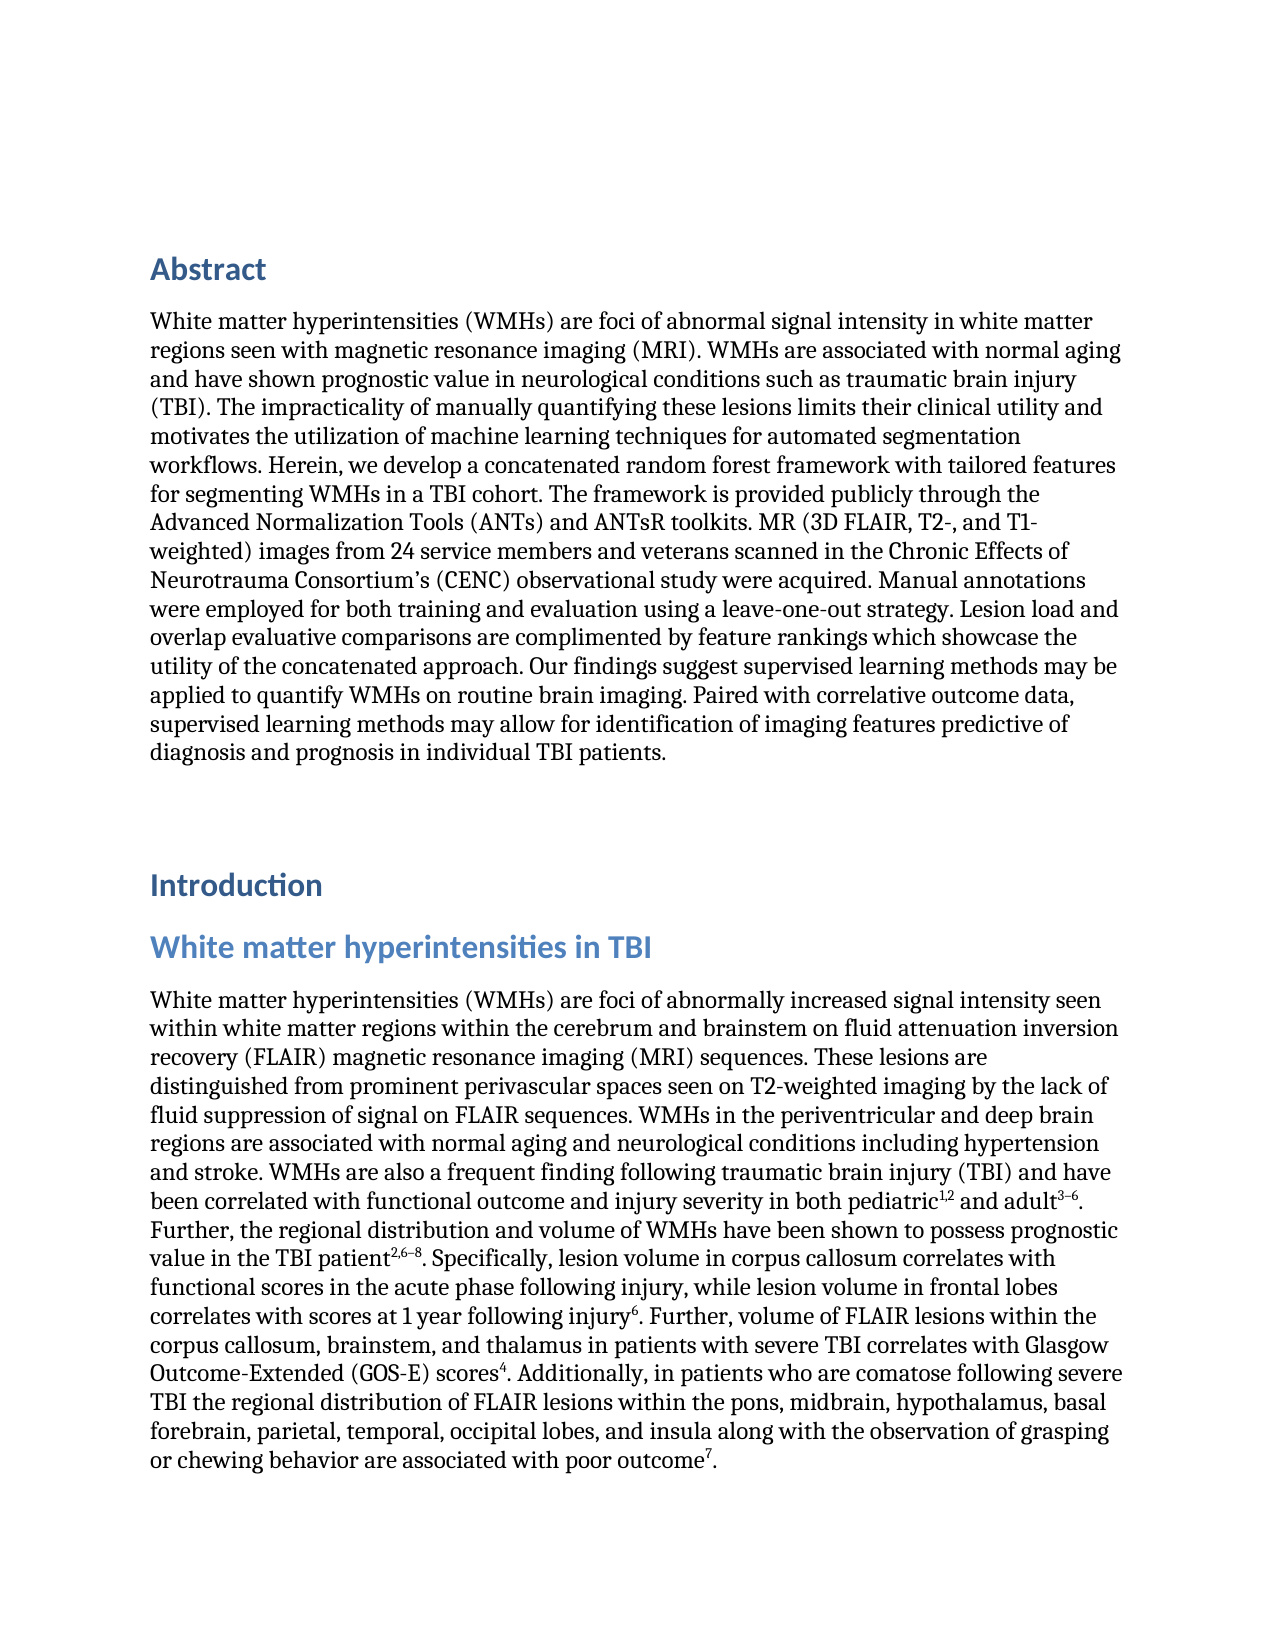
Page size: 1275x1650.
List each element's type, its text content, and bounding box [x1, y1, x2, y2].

subtitle Introduction [150, 864, 1125, 905]
subtitle Abstract [150, 247, 1125, 288]
text White matter hyperintensities (WMHs) are foci of abnormal signal intensity in white matter regions seen with magnetic resonance imaging (MRI). WMHs are associated with normal aging and have shown prognostic value in neurological conditions such as traumatic brain injury (TBI). The impracticality of manually quantifying these lesions limits their clinical utility and motivates the utilization of machine learning techniques for automated segmentation workflows. Herein, we develop a concatenated random forest framework with tailored features for segmenting WMHs in a TBI cohort. The framework is provided publicly through the Advanced Normalization Tools (ANTs) and ANTsR toolkits. MR (3D FLAIR, T2-, and T1-weighted) images from 24 service members and veterans scanned in the Chronic Effects of Neurotrauma Consortium’s (CENC) observational study were acquired. Manual annotations were employed for both training and evaluation using a leave-one-out strategy. Lesion load and overlap evaluative comparisons are complimented by feature rankings which showcase the utility of the concatenated approach. Our findings suggest supervised learning methods may be applied to quantify WMHs on routine brain imaging. Paired with correlative outcome data, supervised learning methods may allow for identification of imaging features predictive of diagnosis and prognosis in individual TBI patients. [150, 307, 1125, 767]
subtitle White matter hyperintensities in TBI [150, 926, 1125, 967]
text White matter hyperintensities (WMHs) are foci of abnormally increased signal intensity seen within white matter regions within the cerebrum and brainstem on fluid attenuation inversion recovery (FLAIR) magnetic resonance imaging (MRI) sequences. These lesions are distinguished from prominent perivascular spaces seen on T2-weighted imaging by the lack of fluid suppression of signal on FLAIR sequences. WMHs in the periventricular and deep brain regions are associated with normal aging and neurological conditions including hypertension and stroke. WMHs are also a frequent finding following traumatic brain injury (TBI) and have been correlated with functional outcome and injury severity in both pediatric1,2 and adult3–6. Further, the regional distribution and volume of WMHs have been shown to possess prognostic value in the TBI patient2,6–8. Specifically, lesion volume in corpus callosum correlates with functional scores in the acute phase following injury, while lesion volume in frontal lobes correlates with scores at 1 year following injury6. Further, volume of FLAIR lesions within the corpus callosum, brainstem, and thalamus in patients with severe TBI correlates with Glasgow Outcome-Extended (GOS-E) scores4. Additionally, in patients who are comatose following severe TBI the regional distribution of FLAIR lesions within the pons, midbrain, hypothalamus, basal forebrain, parietal, temporal, occipital lobes, and insula along with the observation of grasping or chewing behavior are associated with poor outcome7. [150, 986, 1125, 1474]
